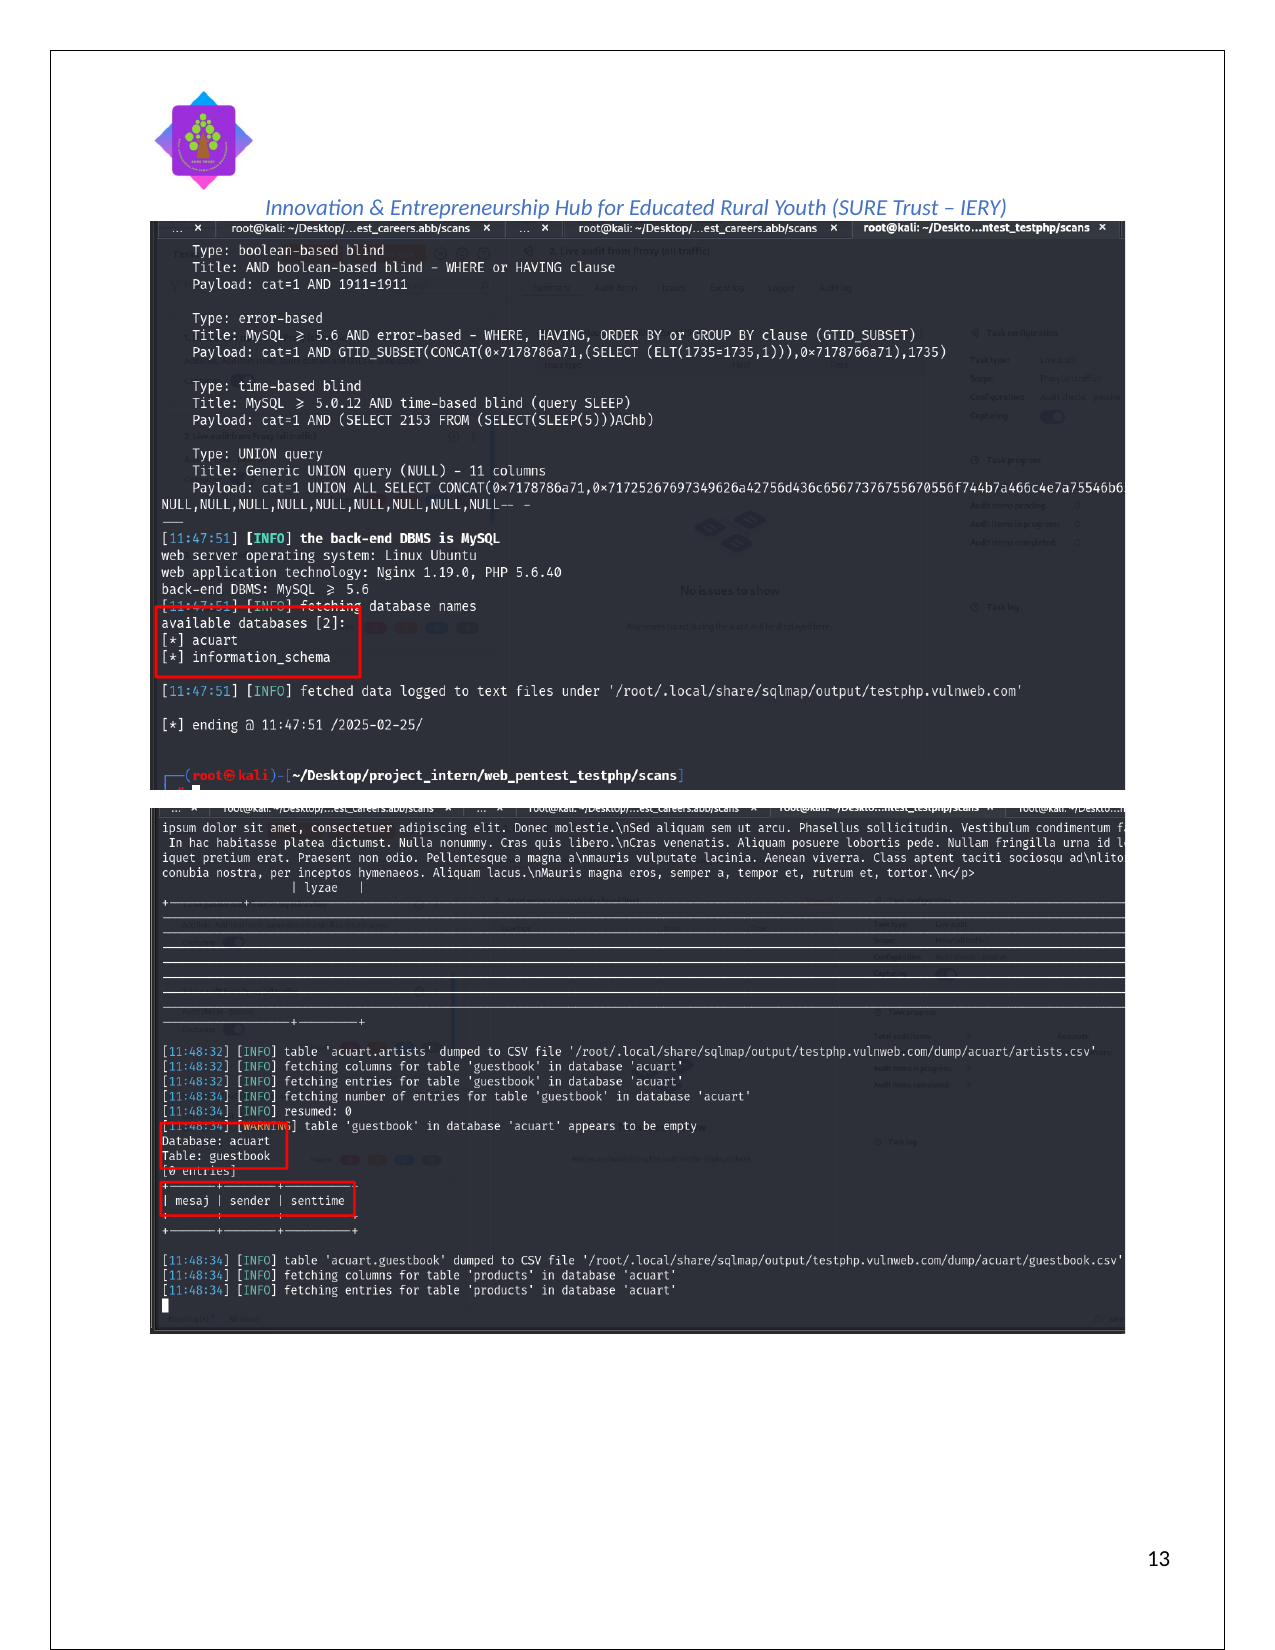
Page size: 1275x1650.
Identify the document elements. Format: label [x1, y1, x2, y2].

picture [150, 808, 1125, 1334]
picture [150, 88, 255, 194]
picture [150, 221, 1125, 790]
